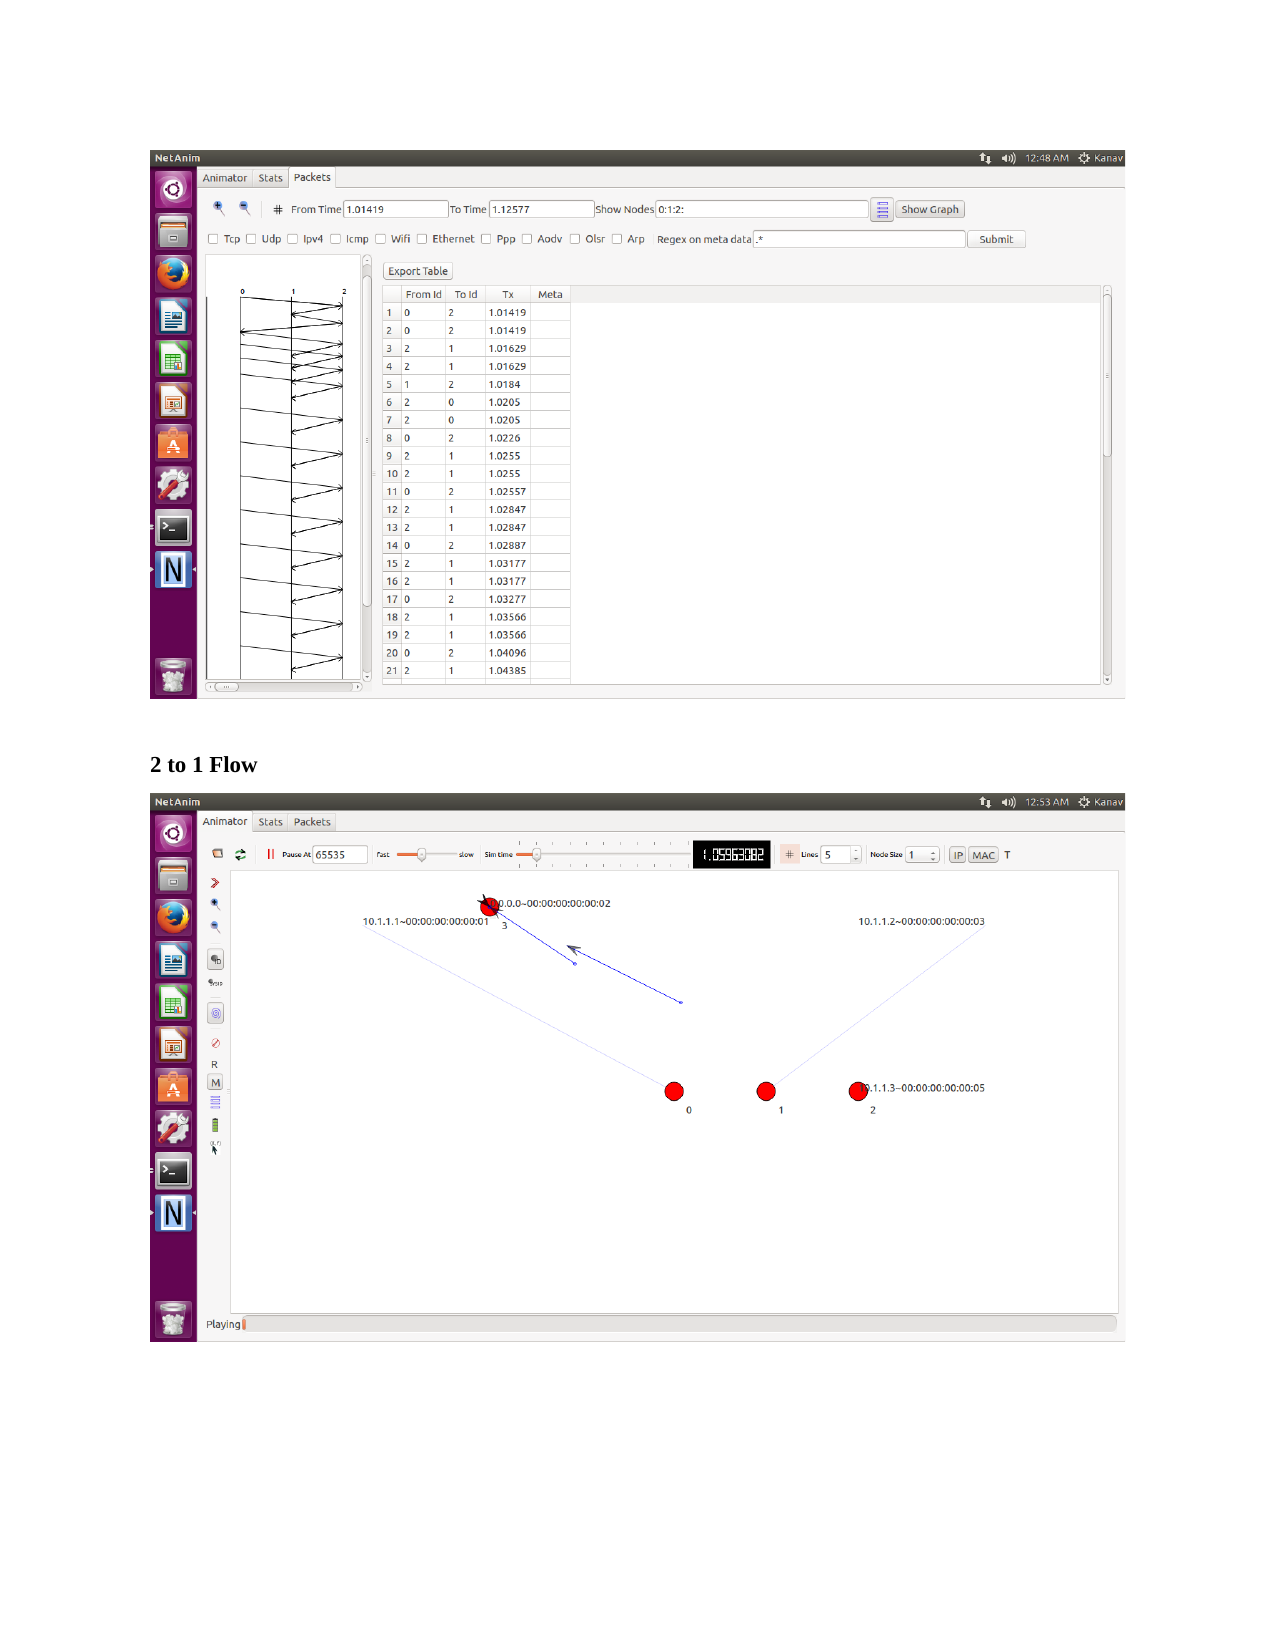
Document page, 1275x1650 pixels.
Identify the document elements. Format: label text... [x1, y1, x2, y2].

text 2 to 1 Flow [150, 751, 1125, 777]
picture [150, 793, 1125, 1342]
picture [150, 150, 1125, 699]
